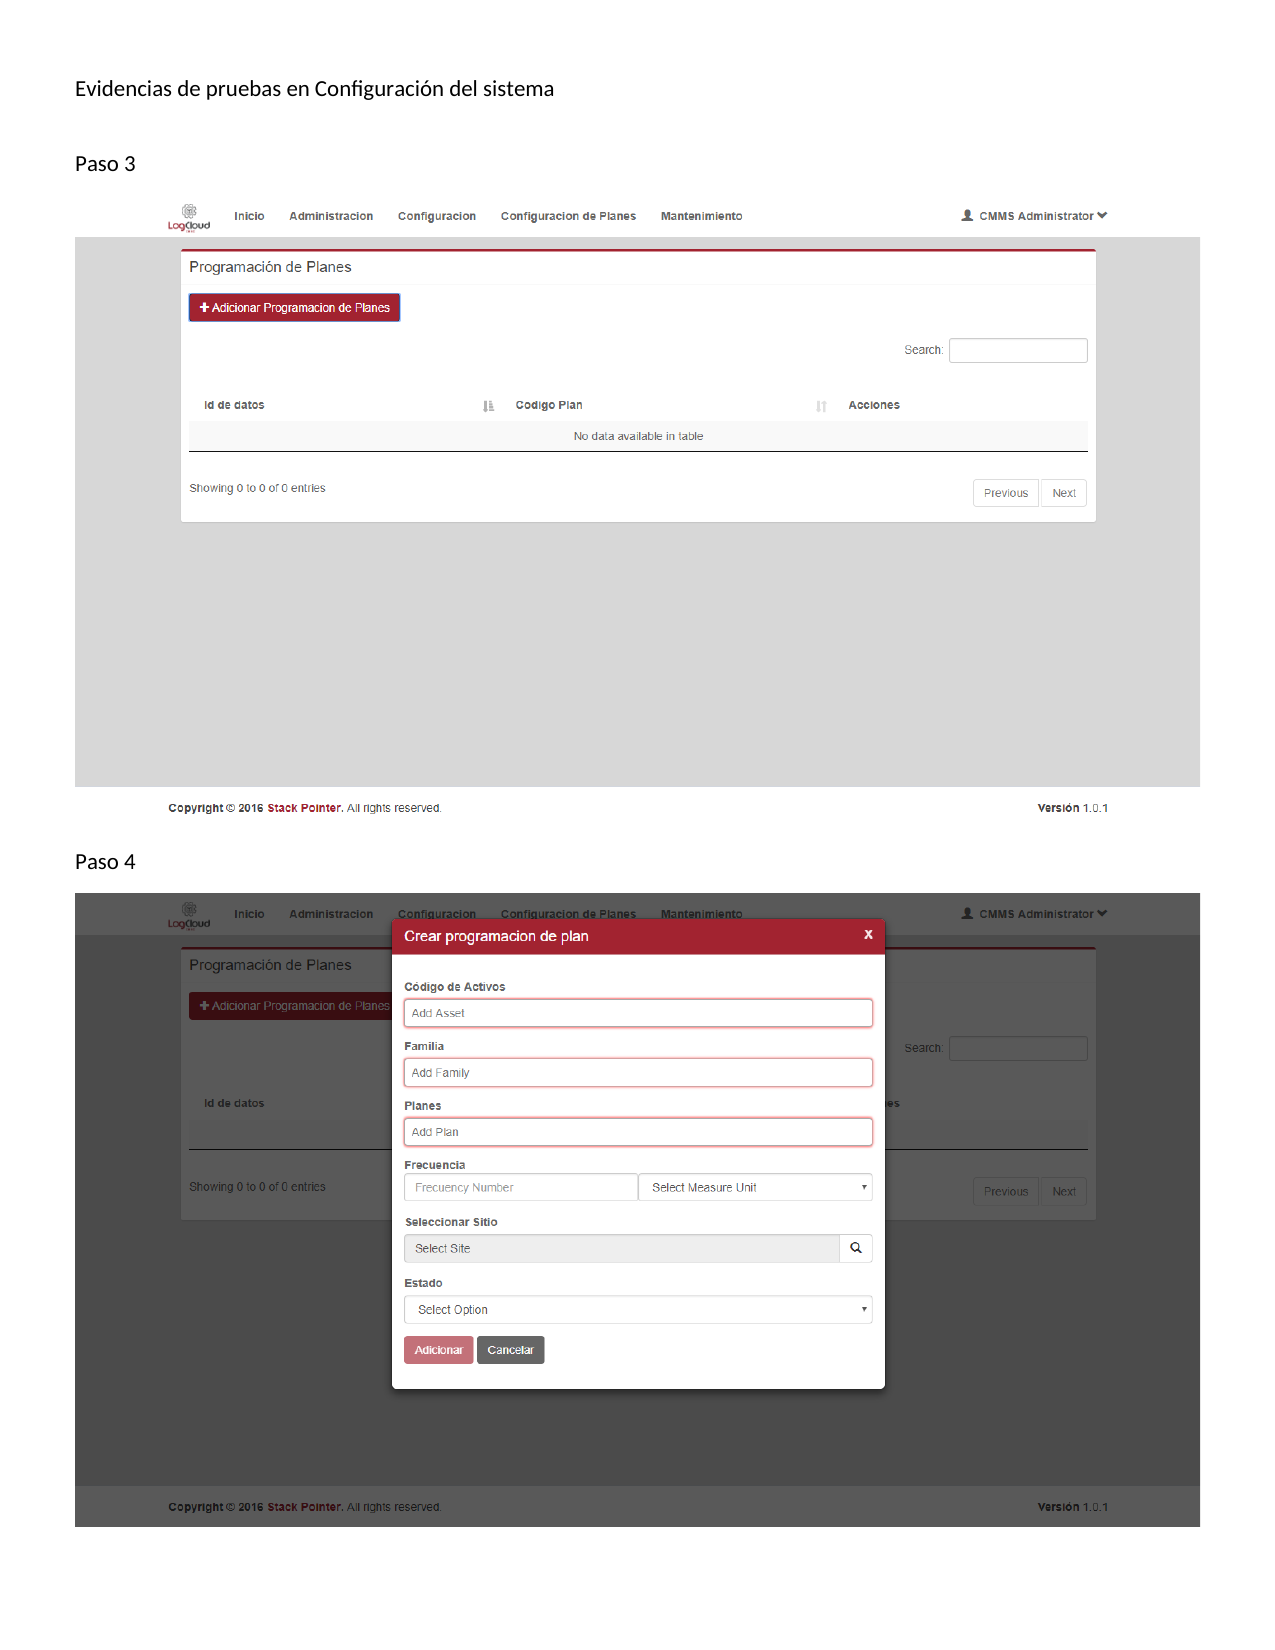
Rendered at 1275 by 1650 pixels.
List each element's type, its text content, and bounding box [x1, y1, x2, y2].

text Paso 3 [75, 149, 1200, 177]
picture [75, 893, 1200, 1527]
text Paso 4 [75, 847, 1200, 875]
picture [75, 195, 1200, 828]
